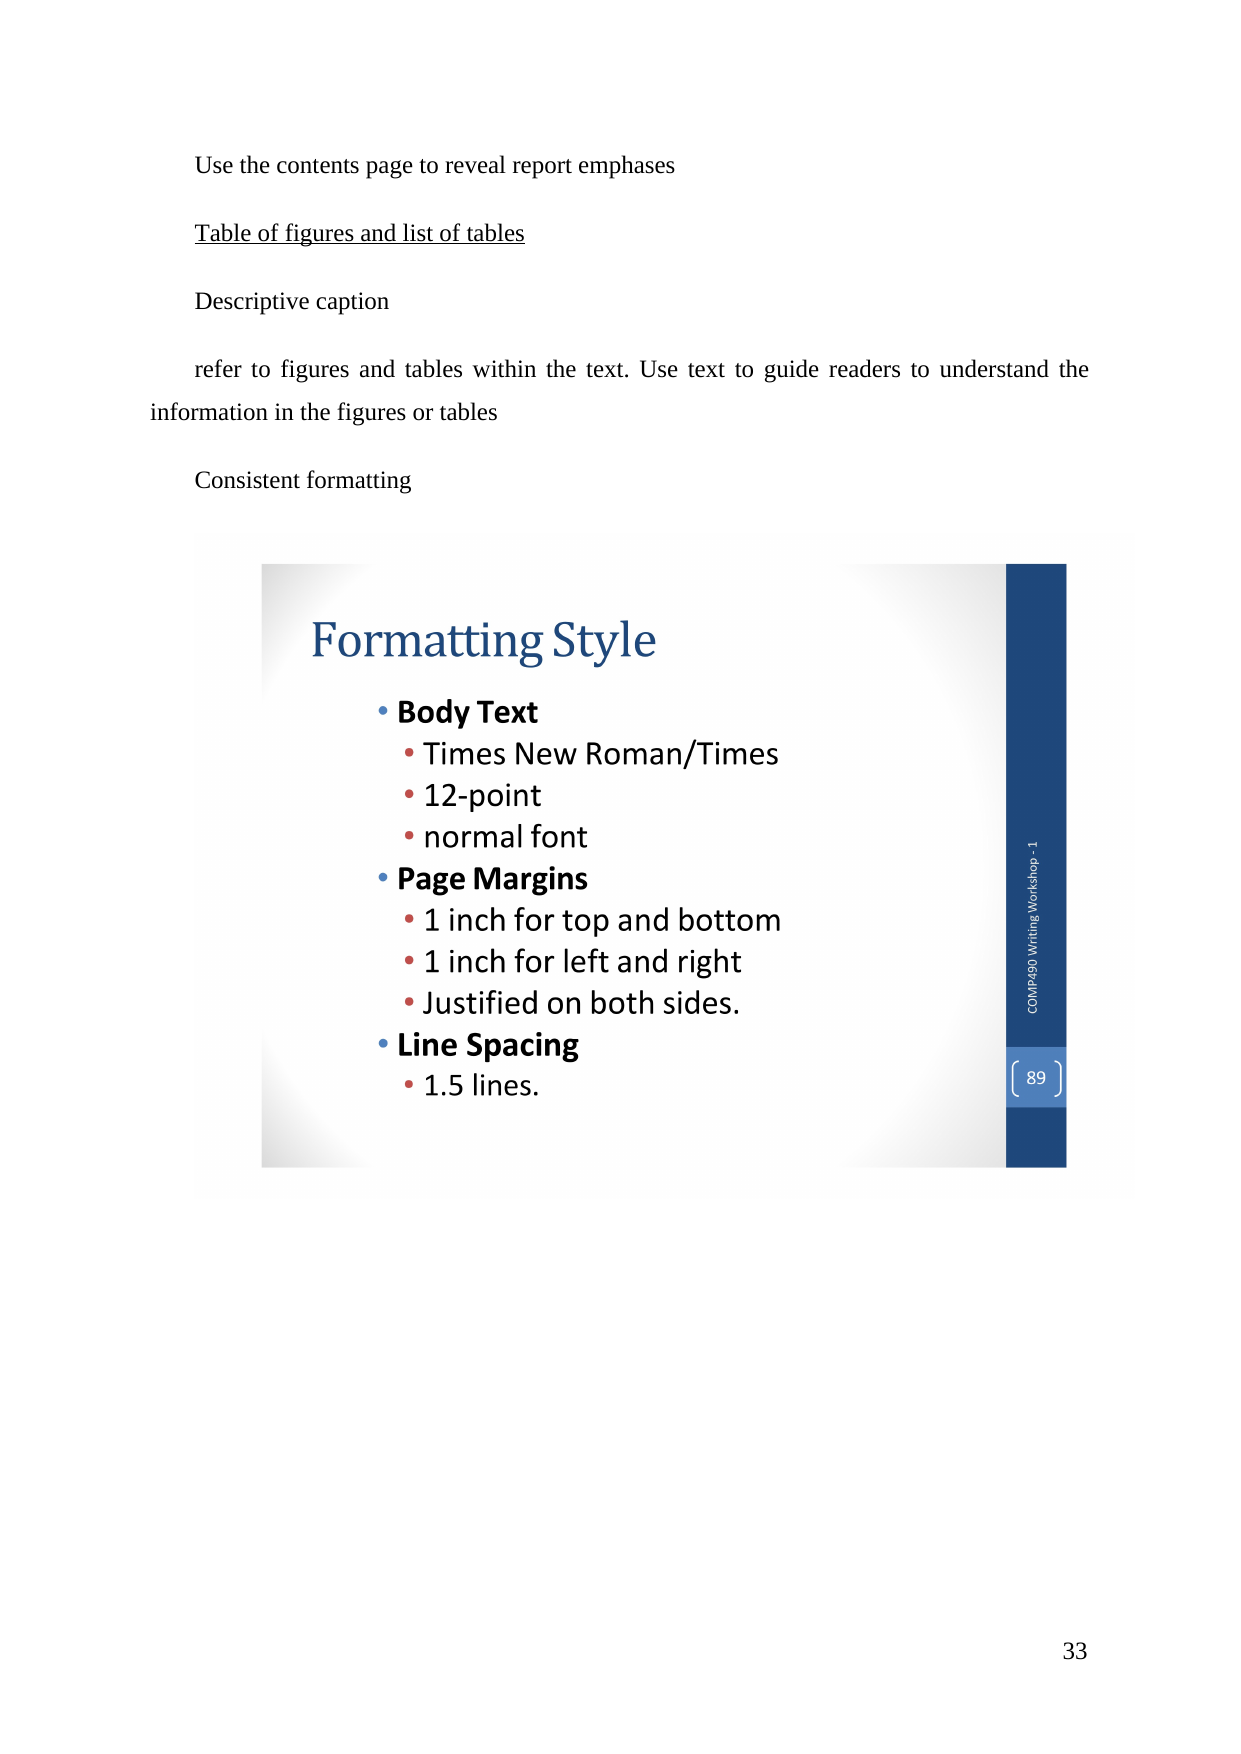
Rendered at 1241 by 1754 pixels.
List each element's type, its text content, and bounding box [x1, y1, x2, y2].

picture [194, 533, 1135, 1199]
text refer to figures and tables within the text. Use text to guide readers to understand the information in the figures or tables [150, 354, 1090, 426]
text Table of figures and list of tables [150, 218, 1090, 247]
text Descriptive caption [150, 286, 1090, 315]
text Consistent formatting [150, 466, 1090, 494]
text Use the contents page to reveal report emphases [150, 150, 1090, 179]
